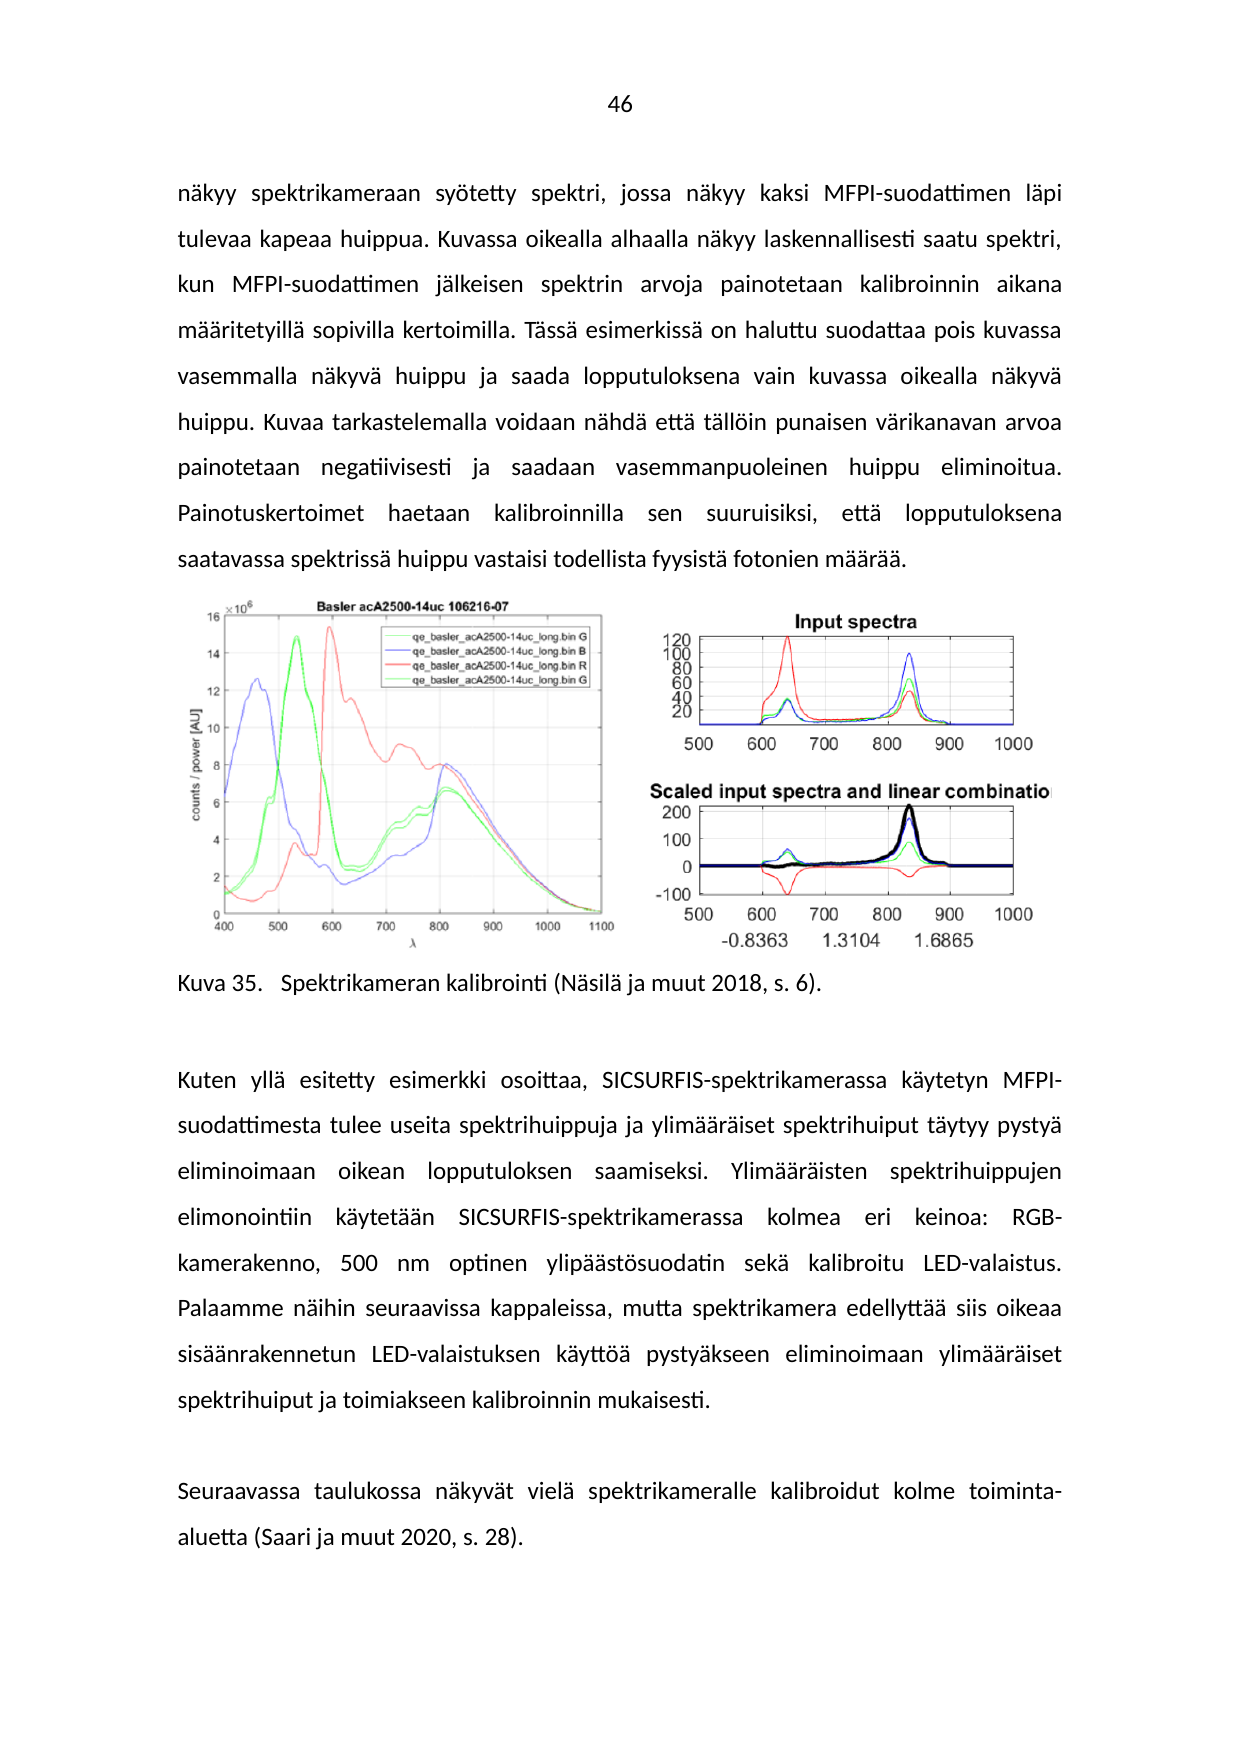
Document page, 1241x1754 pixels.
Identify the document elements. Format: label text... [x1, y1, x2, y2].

picture [177, 588, 1063, 955]
text Kuva 35. Spektrikameran kalibrointi (Näsilä ja muut 2018, s. 6). [177, 967, 1063, 997]
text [177, 177, 1063, 573]
text Kuten yllä esitetty esimerkki osoittaa, SICSURFIS-spektrikamerassa käytetyn MFPI-suodattimesta tulee useita spektrihuippuja ja ylimääräiset spektrihuiput täytyy pystyä eliminoimaan oikean lopputuloksen saamiseksi. Ylimääräisten spektrihuippujen elimonointiin käytetään SICSURFIS-spektrikamerassa kolmea eri keinoa: RGB-kamerakenno, 500 nm optinen ylipäästösuodatin sekä kalibroitu LED-valaistus. Palaamme näihin seuraavissa kappaleissa, mutta spektrikamera edellyttää siis oikeaa sisäänrakennetun LED-valaistuksen käyttöä pystyäkseen eliminoimaan ylimääräiset spektrihuiput ja toimiakseen kalibroinnin mukaisesti. [177, 1064, 1063, 1414]
text Seuraavassa taulukossa näkyvät vielä spektrikameralle kalibroidut kolme toiminta-aluetta (Saari ja muut 2020, s. 28). [177, 1476, 1063, 1552]
